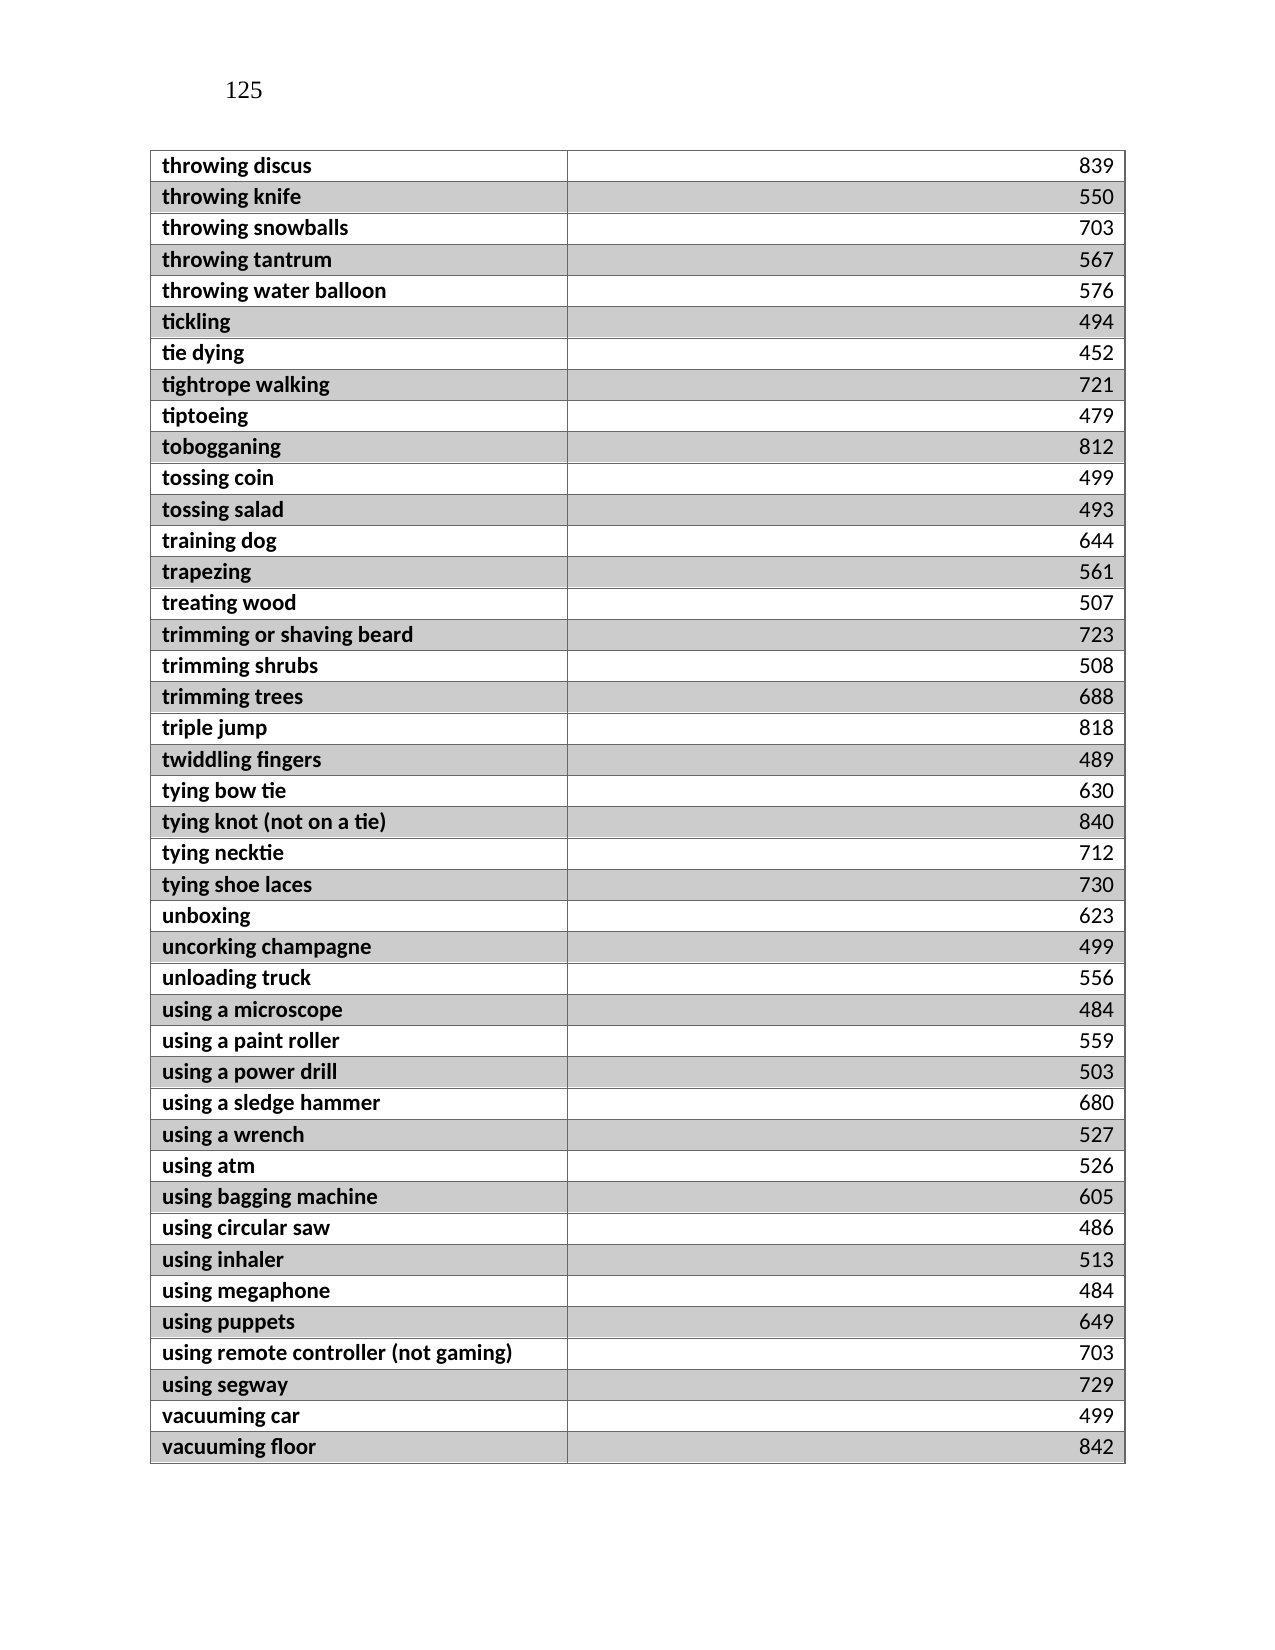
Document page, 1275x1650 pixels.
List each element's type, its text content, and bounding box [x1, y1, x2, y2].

table_cell throwing snowballs [151, 214, 567, 244]
table_cell 812 [568, 432, 1124, 462]
table_cell tossing salad [151, 495, 567, 525]
table_cell 550 [568, 182, 1124, 212]
table_cell using segway [151, 1370, 567, 1400]
table_cell using puppets [151, 1307, 567, 1337]
table_cell 680 [568, 1089, 1124, 1119]
table_cell tying knot (not on a tie) [151, 807, 567, 837]
table_cell 503 [568, 1057, 1124, 1087]
table_cell using a wrench [151, 1120, 567, 1150]
table_cell using a sledge hammer [151, 1089, 567, 1119]
table_cell using atm [151, 1151, 567, 1181]
table_cell using megaphone [151, 1276, 567, 1306]
table_cell training dog [151, 526, 567, 556]
table_cell 703 [568, 214, 1124, 244]
table_cell 486 [568, 1214, 1124, 1244]
table_cell trimming or shaving beard [151, 620, 567, 650]
table_cell 644 [568, 526, 1124, 556]
table_cell trimming shrubs [151, 651, 567, 681]
table_cell throwing discus [151, 151, 567, 181]
table_cell 649 [568, 1307, 1124, 1337]
table_cell 499 [568, 1401, 1124, 1431]
table_cell 499 [568, 464, 1124, 494]
table_cell 507 [568, 589, 1124, 619]
table_cell 484 [568, 1276, 1124, 1306]
table_cell 567 [568, 245, 1124, 275]
table_cell vacuuming floor [151, 1432, 567, 1462]
table_cell uncorking champagne [151, 932, 567, 962]
table_cell tie dying [151, 339, 567, 369]
table_cell 818 [568, 714, 1124, 744]
table_cell tickling [151, 307, 567, 337]
table_cell vacuuming car [151, 1401, 567, 1431]
table_cell 494 [568, 307, 1124, 337]
table_cell using remote controller (not gaming) [151, 1339, 567, 1369]
table_cell 630 [568, 776, 1124, 806]
table_cell tossing coin [151, 464, 567, 494]
table_cell 840 [568, 807, 1124, 837]
table_cell tightrope walking [151, 370, 567, 400]
table_cell treating wood [151, 589, 567, 619]
table_cell tying bow tie [151, 776, 567, 806]
table_cell tobogganing [151, 432, 567, 462]
table_cell 452 [568, 339, 1124, 369]
table_cell 703 [568, 1339, 1124, 1369]
table_cell 513 [568, 1245, 1124, 1275]
table_cell trimming trees [151, 682, 567, 712]
table_cell twiddling fingers [151, 745, 567, 775]
table_cell 556 [568, 964, 1124, 994]
table_cell 729 [568, 1370, 1124, 1400]
table_cell 561 [568, 557, 1124, 587]
table_cell 479 [568, 401, 1124, 431]
table_cell using circular saw [151, 1214, 567, 1244]
table_cell trapezing [151, 557, 567, 587]
table_cell using a microscope [151, 995, 567, 1025]
table_cell 723 [568, 620, 1124, 650]
table_cell 484 [568, 995, 1124, 1025]
table_cell using a paint roller [151, 1026, 567, 1056]
table_cell using inhaler [151, 1245, 567, 1275]
table_cell using a power drill [151, 1057, 567, 1087]
table_cell 839 [568, 151, 1124, 181]
table_cell 721 [568, 370, 1124, 400]
table_cell throwing knife [151, 182, 567, 212]
table_cell 688 [568, 682, 1124, 712]
table_cell using bagging machine [151, 1182, 567, 1212]
table_cell unboxing [151, 901, 567, 931]
table_cell throwing tantrum [151, 245, 567, 275]
table_cell 559 [568, 1026, 1124, 1056]
table_cell 499 [568, 932, 1124, 962]
table_cell 842 [568, 1432, 1124, 1462]
table_cell 527 [568, 1120, 1124, 1150]
table_cell tying necktie [151, 839, 567, 869]
table_cell 605 [568, 1182, 1124, 1212]
table_cell 623 [568, 901, 1124, 931]
table_cell 493 [568, 495, 1124, 525]
table_cell 526 [568, 1151, 1124, 1181]
table_cell 508 [568, 651, 1124, 681]
table_cell tiptoeing [151, 401, 567, 431]
table_cell 576 [568, 276, 1124, 306]
table_cell tying shoe laces [151, 870, 567, 900]
table_cell 712 [568, 839, 1124, 869]
table_cell throwing water balloon [151, 276, 567, 306]
table_cell triple jump [151, 714, 567, 744]
table_cell 730 [568, 870, 1124, 900]
table_cell unloading truck [151, 964, 567, 994]
table_cell 489 [568, 745, 1124, 775]
